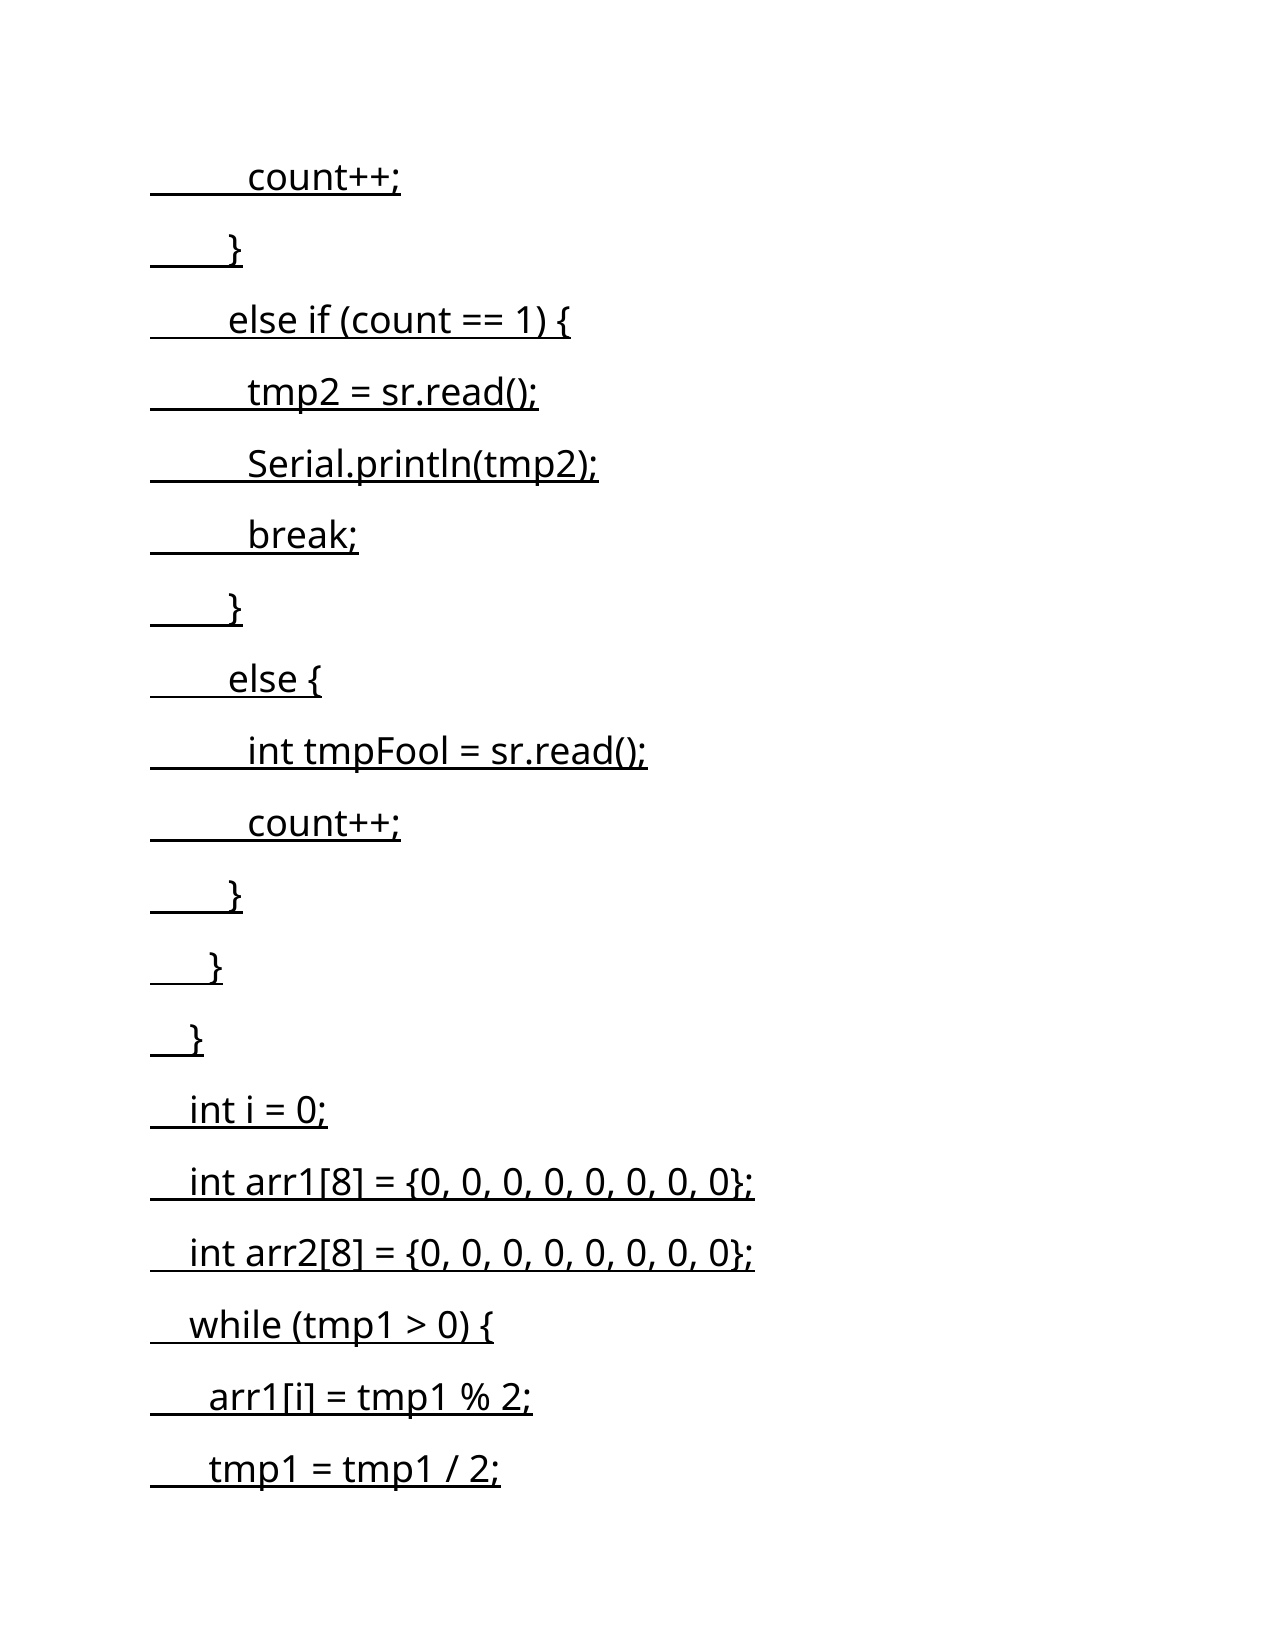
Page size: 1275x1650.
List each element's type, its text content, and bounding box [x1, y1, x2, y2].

text else { [150, 652, 1125, 703]
text arr1[i] = tmp1 % 2; [150, 1370, 1125, 1421]
text } [150, 868, 1125, 919]
text } [150, 1011, 1125, 1062]
text int arr1[8] = {0, 0, 0, 0, 0, 0, 0, 0}; [150, 1155, 1125, 1206]
text } [150, 581, 1125, 632]
text else if (count == 1) { [150, 293, 1125, 344]
text int tmpFool = sr.read(); [150, 724, 1125, 775]
text int i = 0; [150, 1083, 1125, 1134]
text tmp2 = sr.read(); [150, 365, 1125, 416]
text } [150, 939, 1125, 991]
text count++; [150, 796, 1125, 847]
text int arr2[8] = {0, 0, 0, 0, 0, 0, 0, 0}; [150, 1227, 1125, 1278]
text Serial.println(tmp2); [150, 437, 1125, 488]
text tmp1 = tmp1 / 2; [150, 1442, 1125, 1493]
text } [150, 222, 1125, 273]
text while (tmp1 > 0) { [150, 1298, 1125, 1349]
text count++; [150, 150, 1125, 201]
text break; [150, 509, 1125, 560]
